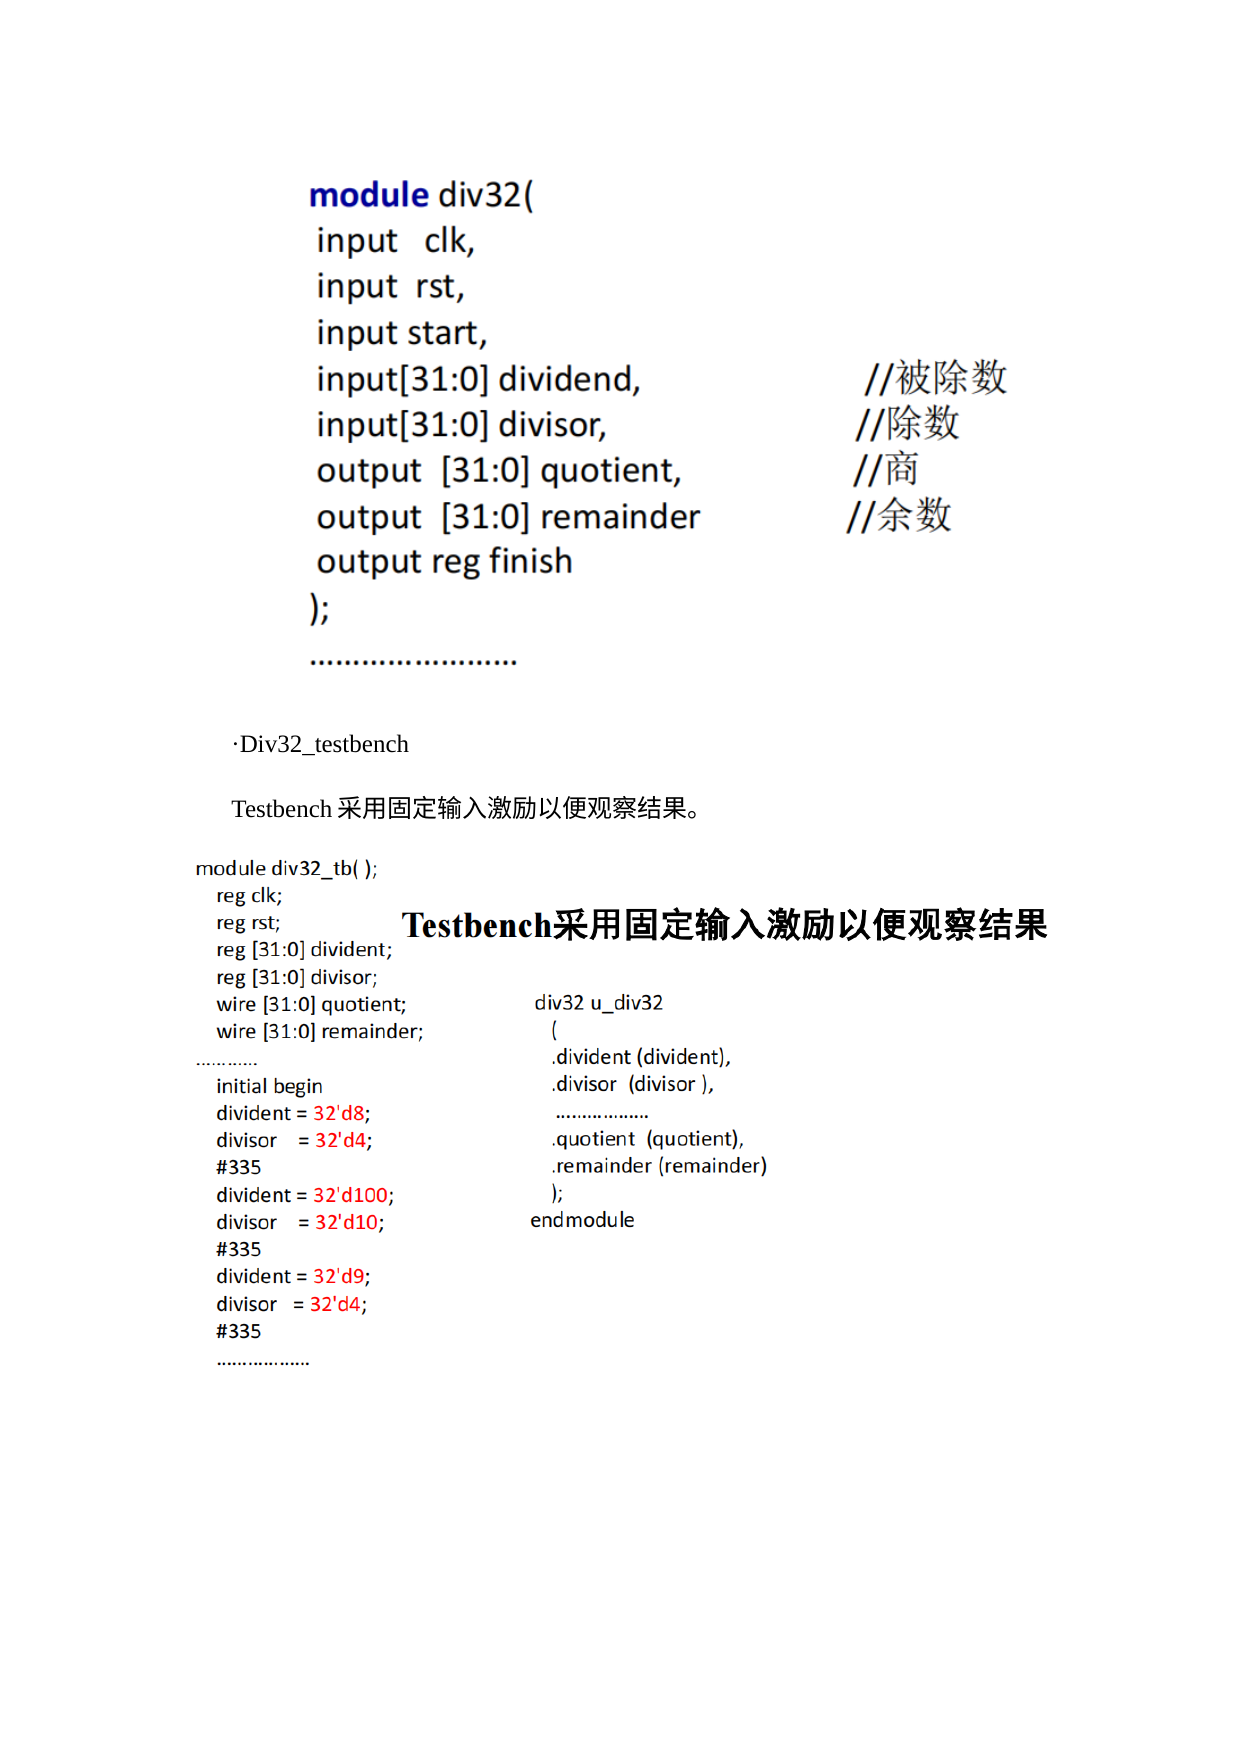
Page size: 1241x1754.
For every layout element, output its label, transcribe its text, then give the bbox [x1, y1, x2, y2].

picture [187, 857, 1053, 1381]
list Testbench采用固定输入激励以便观察结果。 [187, 774, 1053, 839]
list ·Div32_testbench [187, 727, 1053, 759]
picture [187, 162, 1052, 691]
